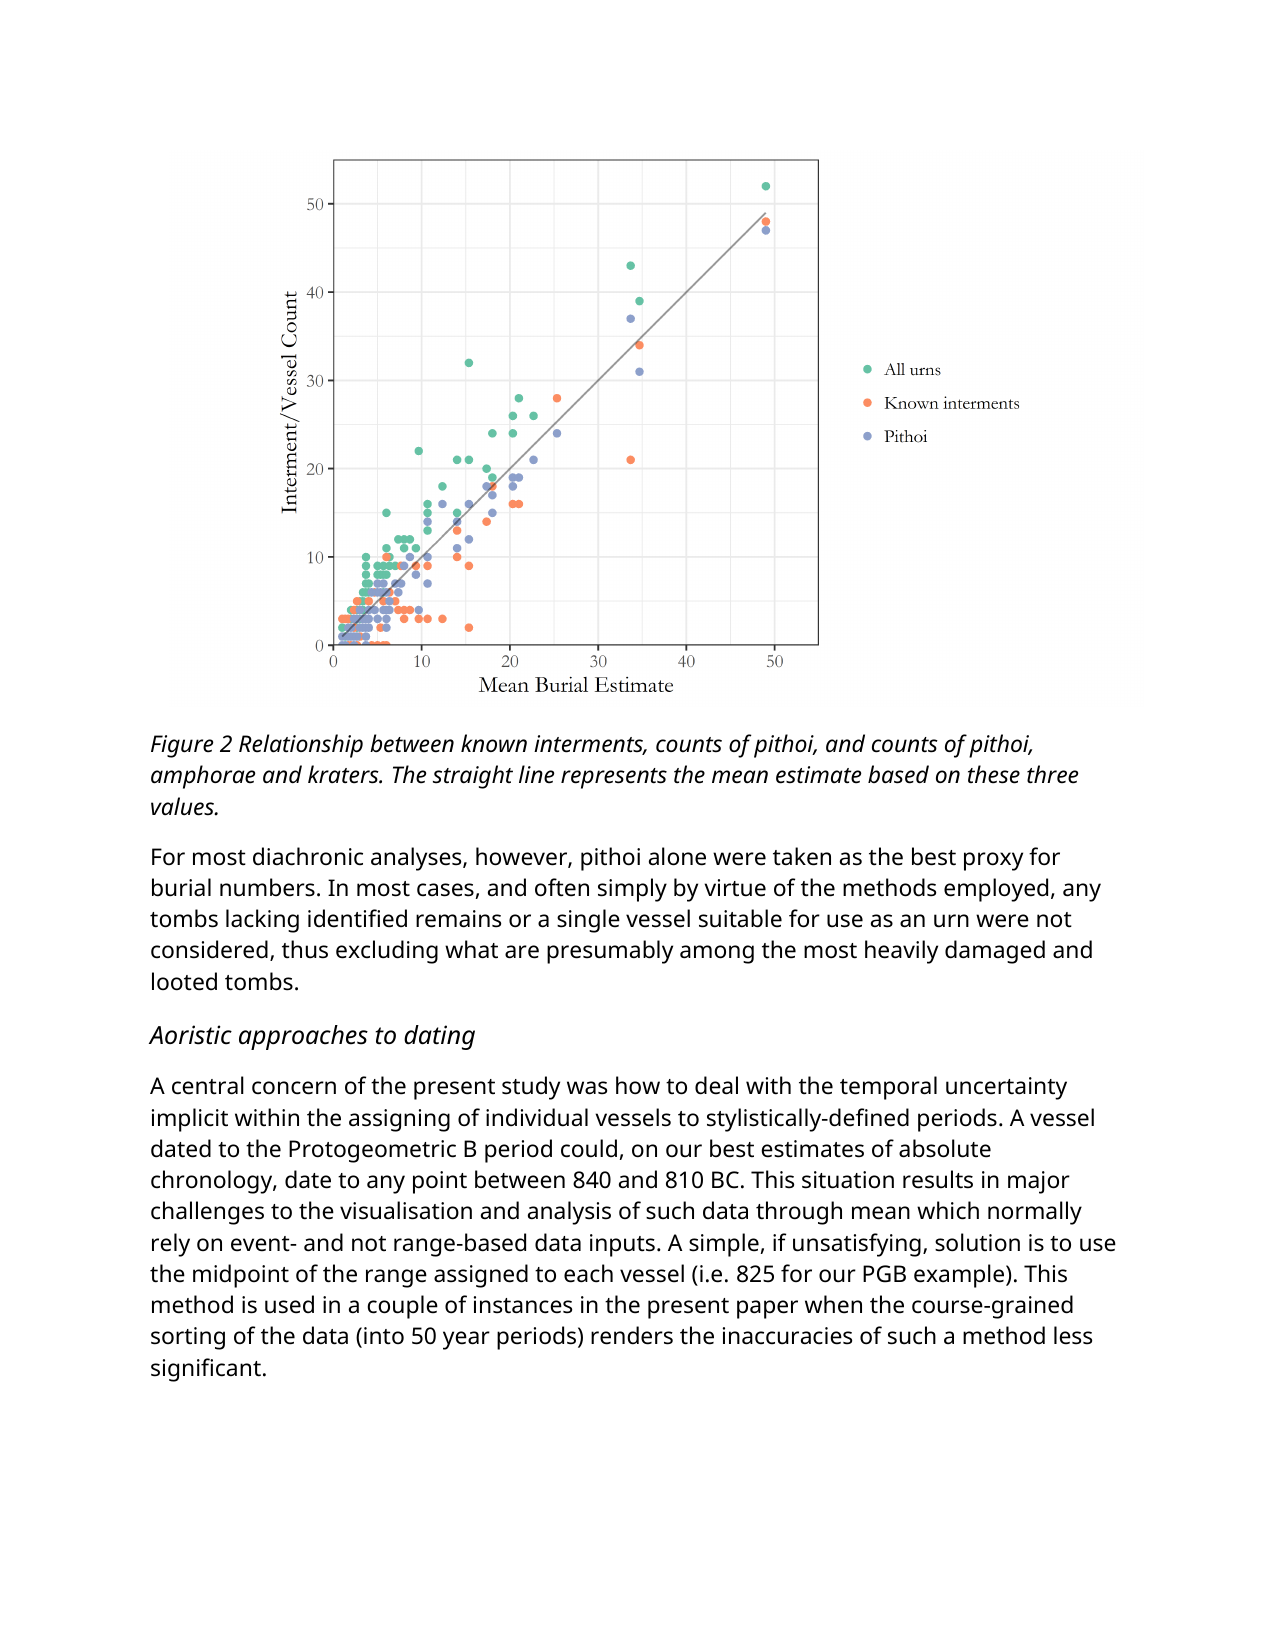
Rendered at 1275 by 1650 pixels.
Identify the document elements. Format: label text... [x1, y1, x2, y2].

picture [168, 150, 1144, 707]
subtitle Aoristic approaches to dating [150, 1017, 1125, 1052]
text A central concern of the present study was how to deal with the temporal uncertainty implicit within the assigning of individual vessels to stylistically-defined periods. A vessel dated to the Protogeometric B period could, on our best estimates of absolute chronology, date to any point between 840 and 810 BC. This situation results in major challenges to the visualisation and analysis of such data through mean which normally rely on event- and not range-based data inputs. A simple, if unsatisfying, solution is to use the midpoint of the range assigned to each vessel (i.e. 825 for our PGB example). This method is used in a couple of instances in the present paper when the course-grained sorting of the data (into 50 year periods) renders the inaccuracies of such a method less significant. [150, 1070, 1125, 1383]
text Figure 2 Relationship between known interments, counts of pithoi, and counts of pithoi, amphorae and kraters. The straight line represents the mean estimate based on these three values. [150, 728, 1125, 822]
text For most diachronic analyses, however, pithoi alone were taken as the best proxy for burial numbers. In most cases, and often simply by virtue of the methods employed, any tombs lacking identified remains or a single vessel suitable for use as an urn were not considered, thus excluding what are presumably among the most heavily damaged and looted tombs. [150, 840, 1125, 997]
